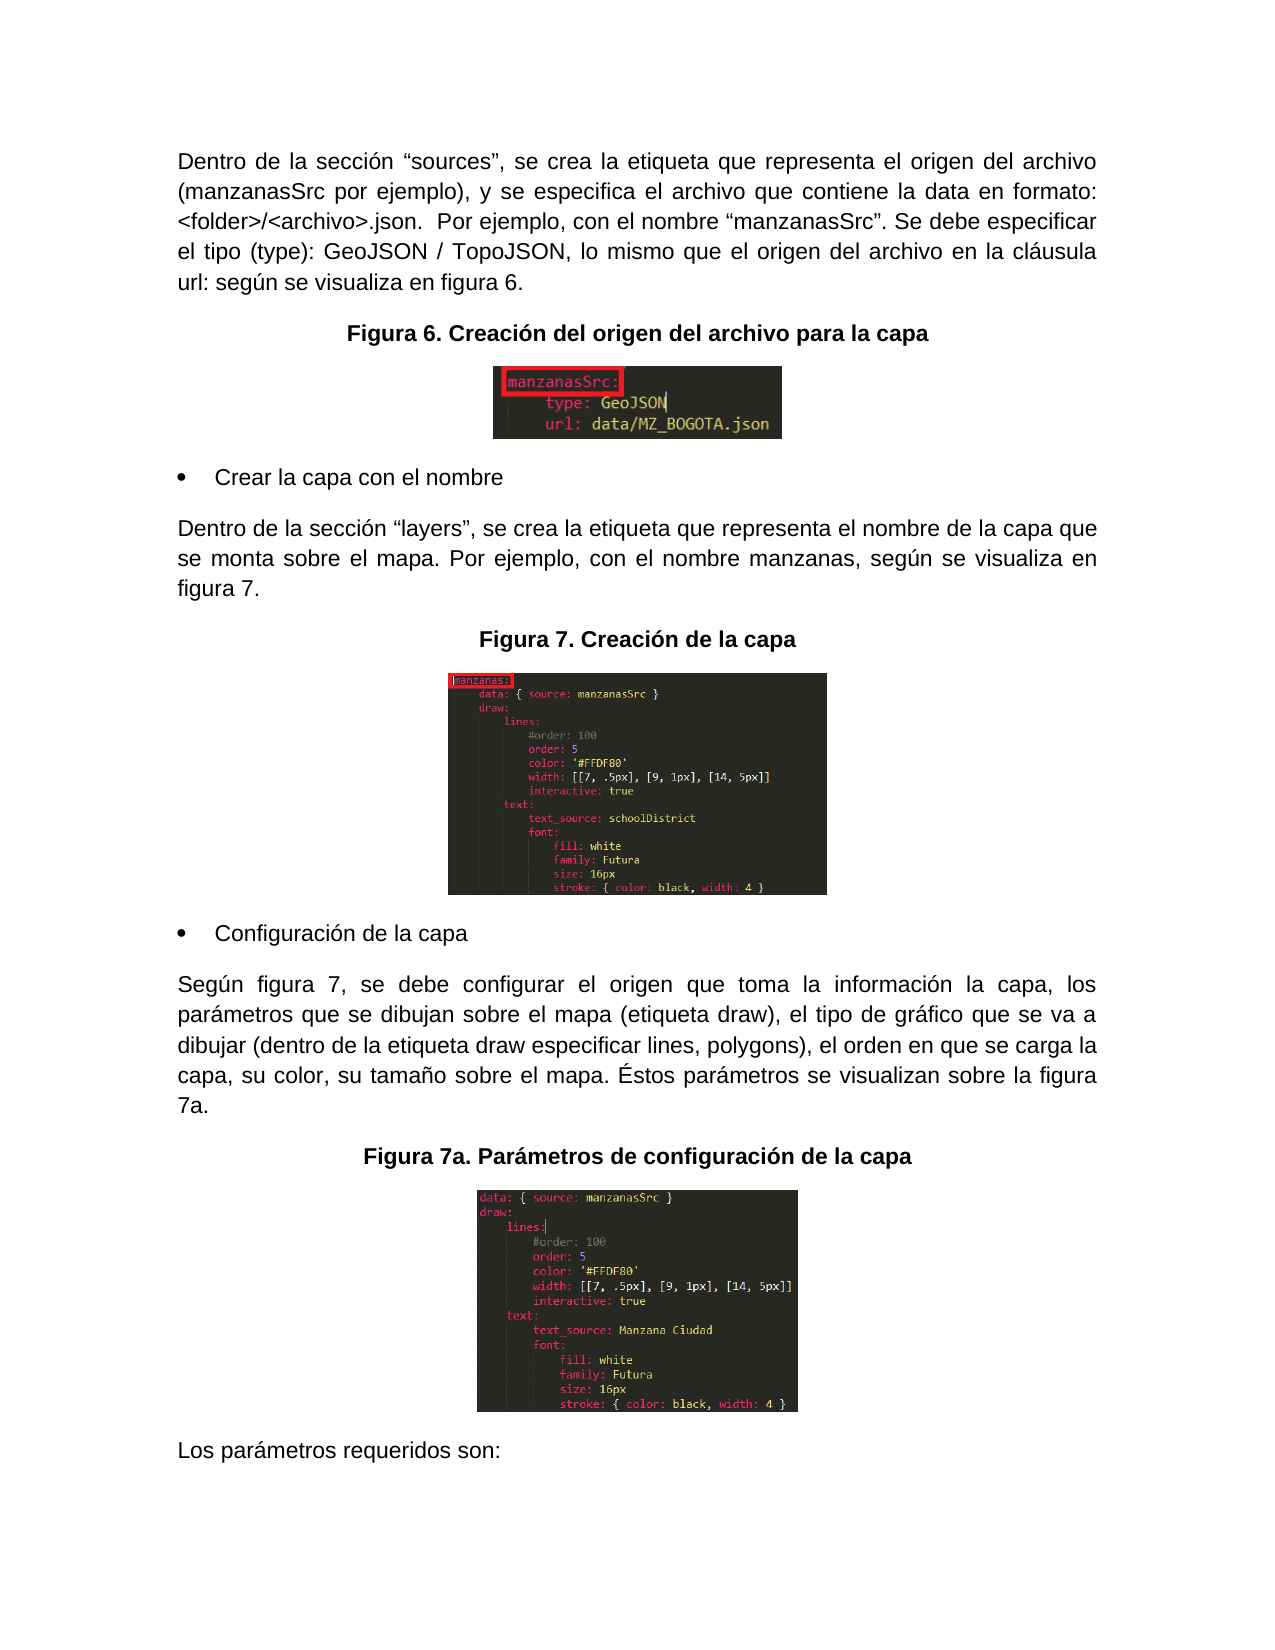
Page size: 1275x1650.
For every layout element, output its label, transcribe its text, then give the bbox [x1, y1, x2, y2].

list Crear la capa con el nombre [177, 463, 1098, 490]
text Figura 7a. Parámetros de configuración de la capa [177, 1143, 1098, 1169]
text Dentro de la sección “layers”, se crea la etiqueta que representa el nombre de la capa que se monta sobre el mapa. Por ejemplo, con el nombre manzanas, según se visualiza en figura 7. [177, 514, 1098, 601]
list Configuración de la capa [177, 920, 1098, 946]
text Dentro de la sección “sources”, se crea la etiqueta que representa el origen del archivo (manzanasSrc por ejemplo), y se especifica el archivo que contiene la data en formato: <folder>/<archivo>.json. Por ejemplo, con el nombre “manzanasSrc”. Se debe especificar el tipo (type): GeoJSON / TopoJSON, lo mismo que el origen del archivo en la cláusula url: según se visualiza en figura 6. [177, 148, 1098, 295]
text Figura 6. Creación del origen del archivo para la capa [177, 319, 1098, 346]
text Los parámetros requeridos son: [177, 1437, 1098, 1463]
text Figura 7. Creación de la capa [177, 626, 1098, 652]
picture [477, 1190, 798, 1412]
picture [448, 673, 827, 895]
picture [493, 366, 782, 439]
text Según figura 7, se debe configurar el origen que toma la información la capa, los parámetros que se dibujan sobre el mapa (etiqueta draw), el tipo de gráfico que se va a dibujar (dentro de la etiqueta draw especificar lines, polygons), el orden en que se carga la capa, su color, su tamaño sobre el mapa. Éstos parámetros se visualizan sobre la figura 7a. [177, 971, 1098, 1118]
